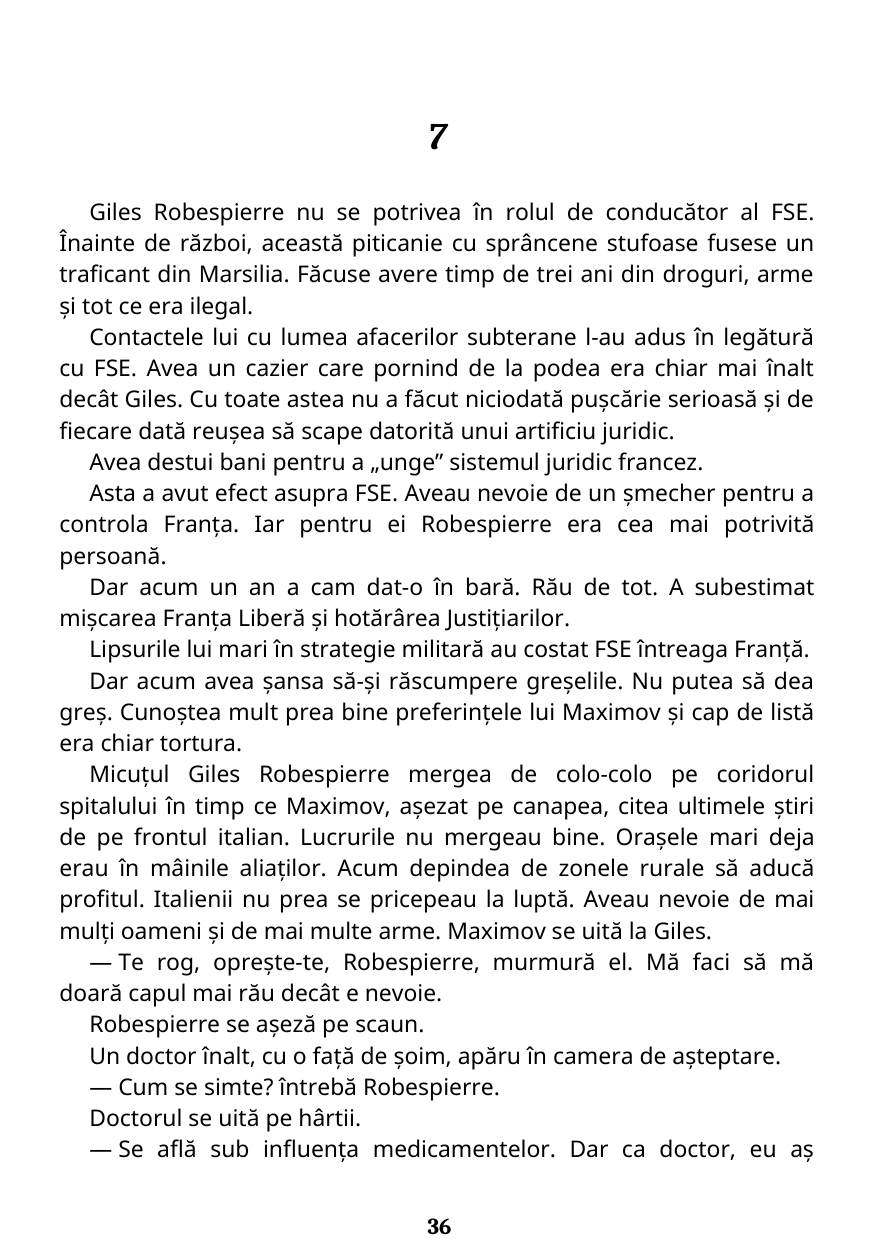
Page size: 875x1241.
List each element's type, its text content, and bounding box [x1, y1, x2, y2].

text — Te rog, opreşte-te, Robespierre, murmură el. Mă faci să mă doară capul mai rău decât e nevoie. [59, 946, 815, 1008]
text Micuţul Giles Robespierre mergea de colo-colo pe coridorul spitalului în timp ce Maximov, aşezat pe canapea, citea ultimele ştiri de pe frontul italian. Lucrurile nu mergeau bine. Oraşele mari deja erau în mâinile aliaţilor. Acum depindea de zonele rurale să aducă profitul. Italienii nu prea se pricepeau la luptă. Aveau nevoie de mai mulţi oameni şi de mai multe arme. Maximov se uită la Giles. [59, 758, 815, 946]
subtitle 7 [59, 115, 815, 158]
text Giles Robespierre nu se potrivea în rolul de conducător al FSE. Înainte de război, această piticanie cu sprâncene stufoase fusese un traficant din Marsilia. Făcuse avere timp de trei ani din droguri, arme şi tot ce era ilegal. [59, 196, 815, 321]
text Contactele lui cu lumea afacerilor subterane l-au adus în legătură cu FSE. Avea un cazier care pornind de la podea era chiar mai înalt decât Giles. Cu toate astea nu a făcut niciodată puşcărie serioasă şi de fiecare dată reuşea să scape datorită unui artificiu juridic. [59, 321, 815, 446]
text Avea destui bani pentru a „unge” sistemul juridic francez. [59, 446, 815, 477]
text Robespierre se aşeză pe scaun. [59, 1008, 815, 1040]
text Lipsurile lui mari în strategie militară au costat FSE întreaga Franţă. [59, 633, 815, 665]
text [59, 1133, 815, 1165]
text Dar acum avea şansa să-şi răscumpere greşelile. Nu putea să dea greş. Cunoştea mult prea bine preferinţele lui Maximov şi cap de listă era chiar tortura. [59, 665, 815, 758]
text — Cum se simte? întrebă Robespierre. [59, 1071, 815, 1102]
text Asta a avut efect asupra FSE. Aveau nevoie de un şmecher pentru a controla Franţa. Iar pentru ei Robespierre era cea mai potrivită persoană. [59, 477, 815, 571]
text Doctorul se uită pe hârtii. [59, 1102, 815, 1133]
text Dar acum un an a cam dat-o în bară. Rău de tot. A subestimat mişcarea Franţa Liberă şi hotărârea Justiţiarilor. [59, 571, 815, 633]
text Un doctor înalt, cu o faţă de şoim, apăru în camera de aşteptare. [59, 1040, 815, 1071]
